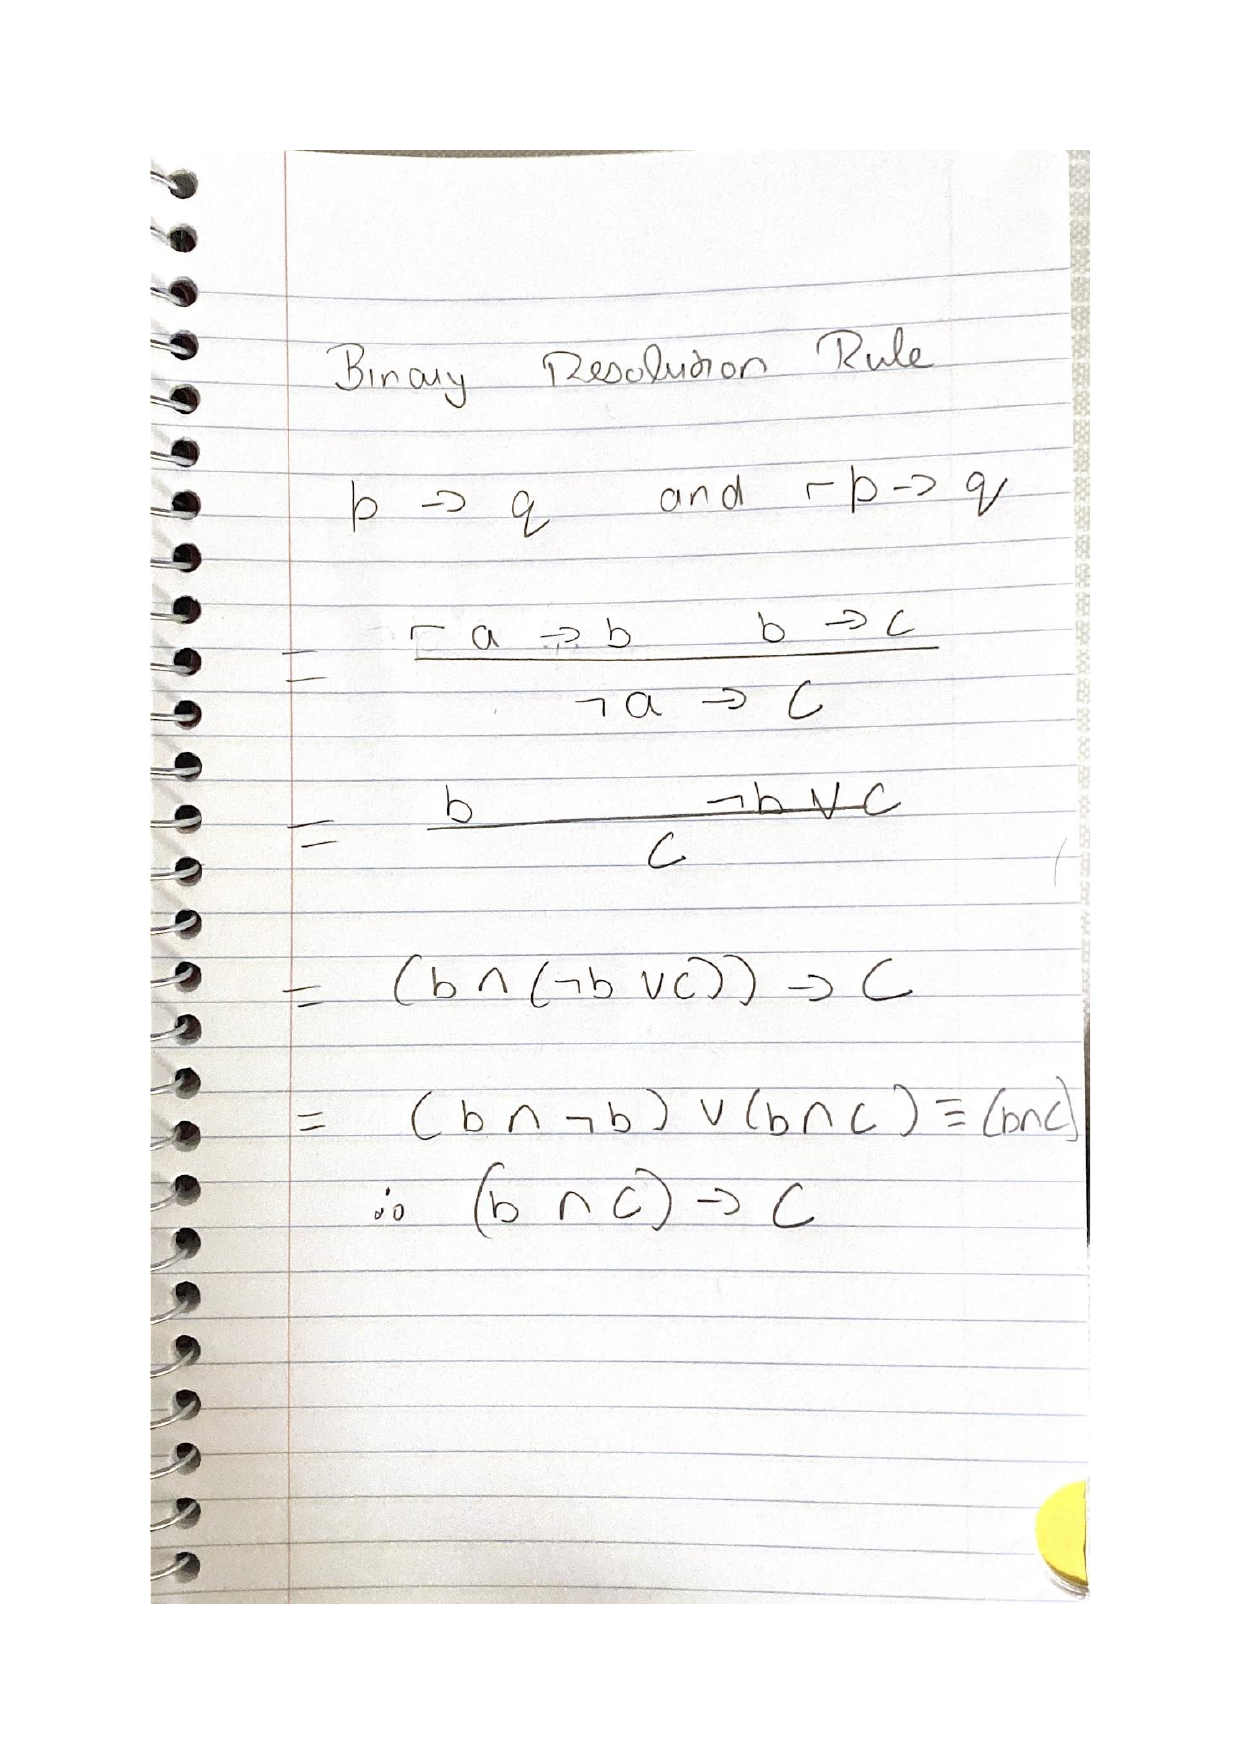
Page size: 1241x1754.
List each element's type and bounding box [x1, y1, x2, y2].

picture [150, 150, 1091, 1604]
